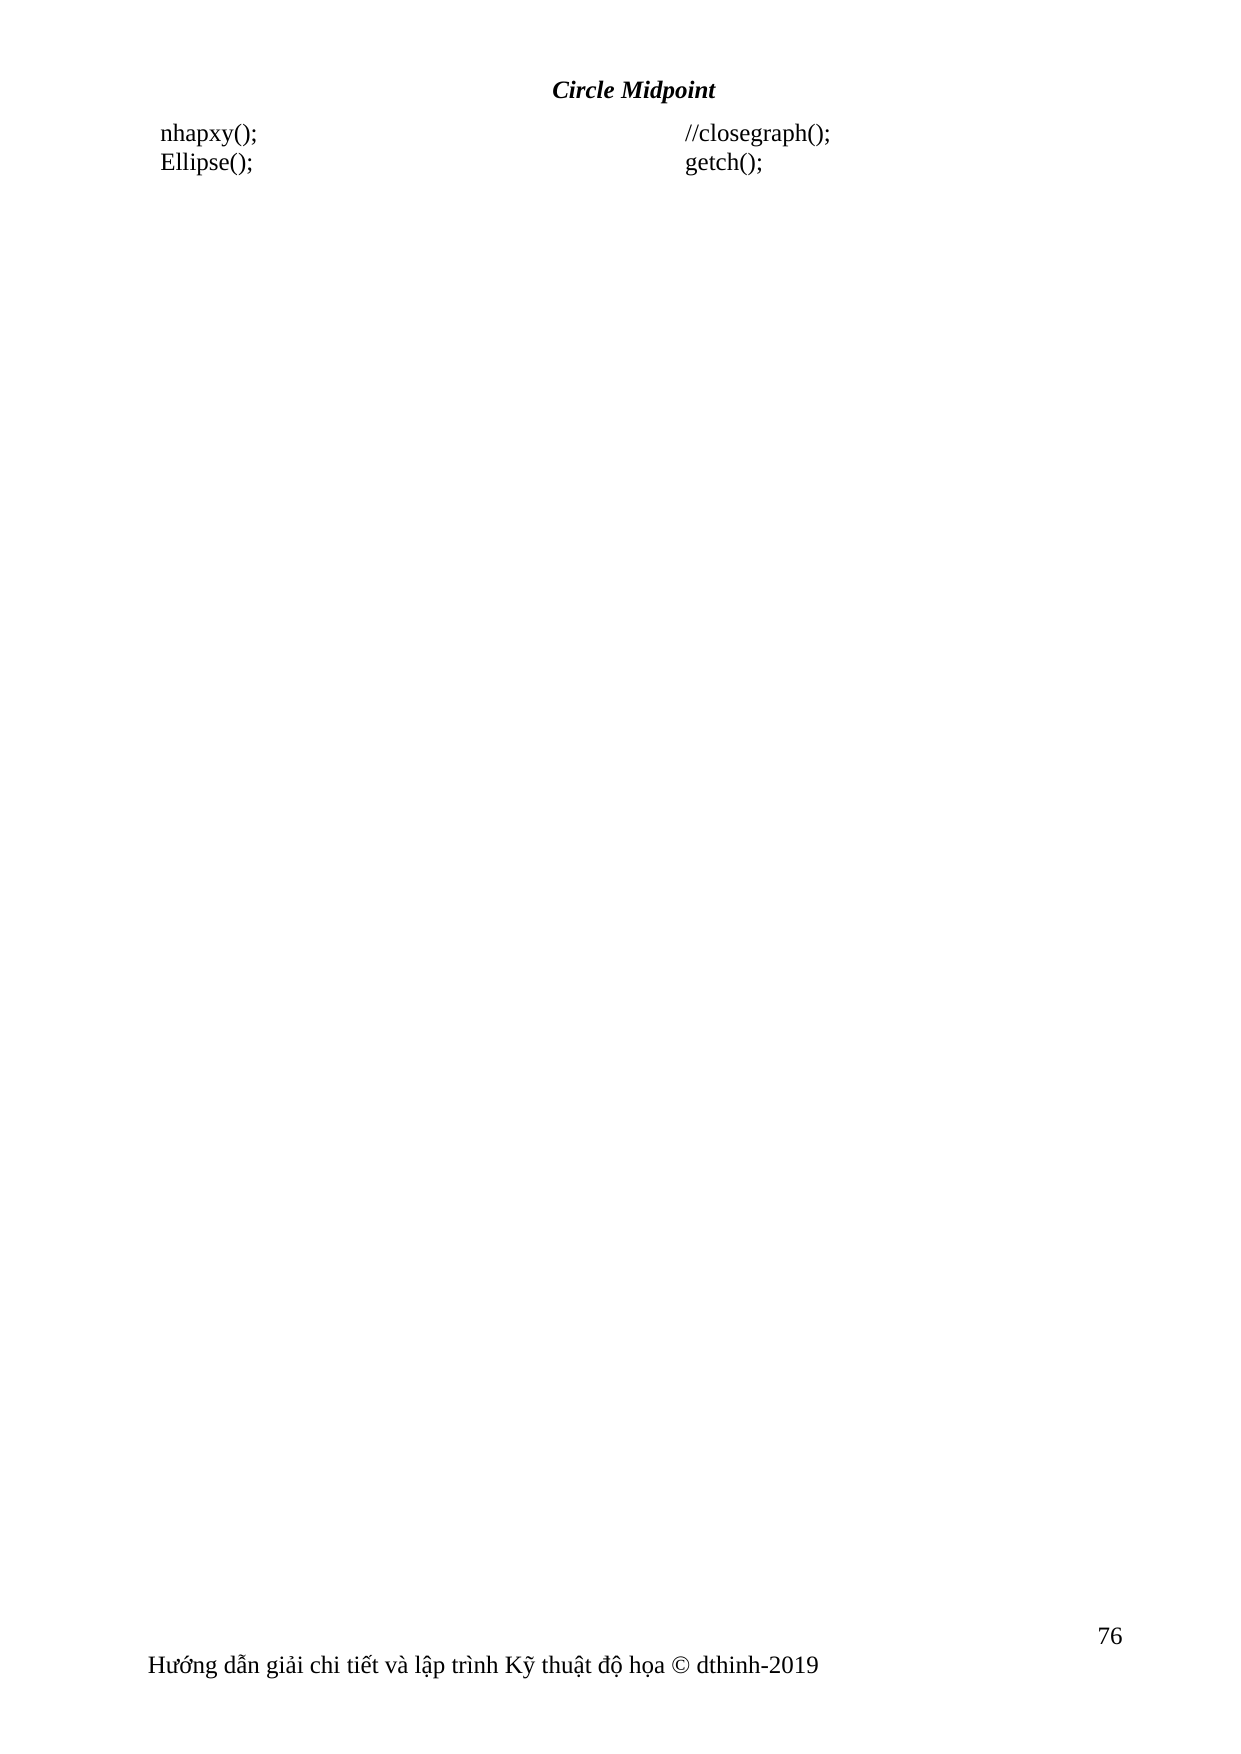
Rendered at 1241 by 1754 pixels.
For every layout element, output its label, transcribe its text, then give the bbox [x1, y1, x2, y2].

text //closegraph(); [672, 118, 1122, 147]
text nhapxy(); [148, 118, 597, 147]
text getch(); [672, 147, 1122, 176]
text Ellipse(); [148, 147, 597, 176]
